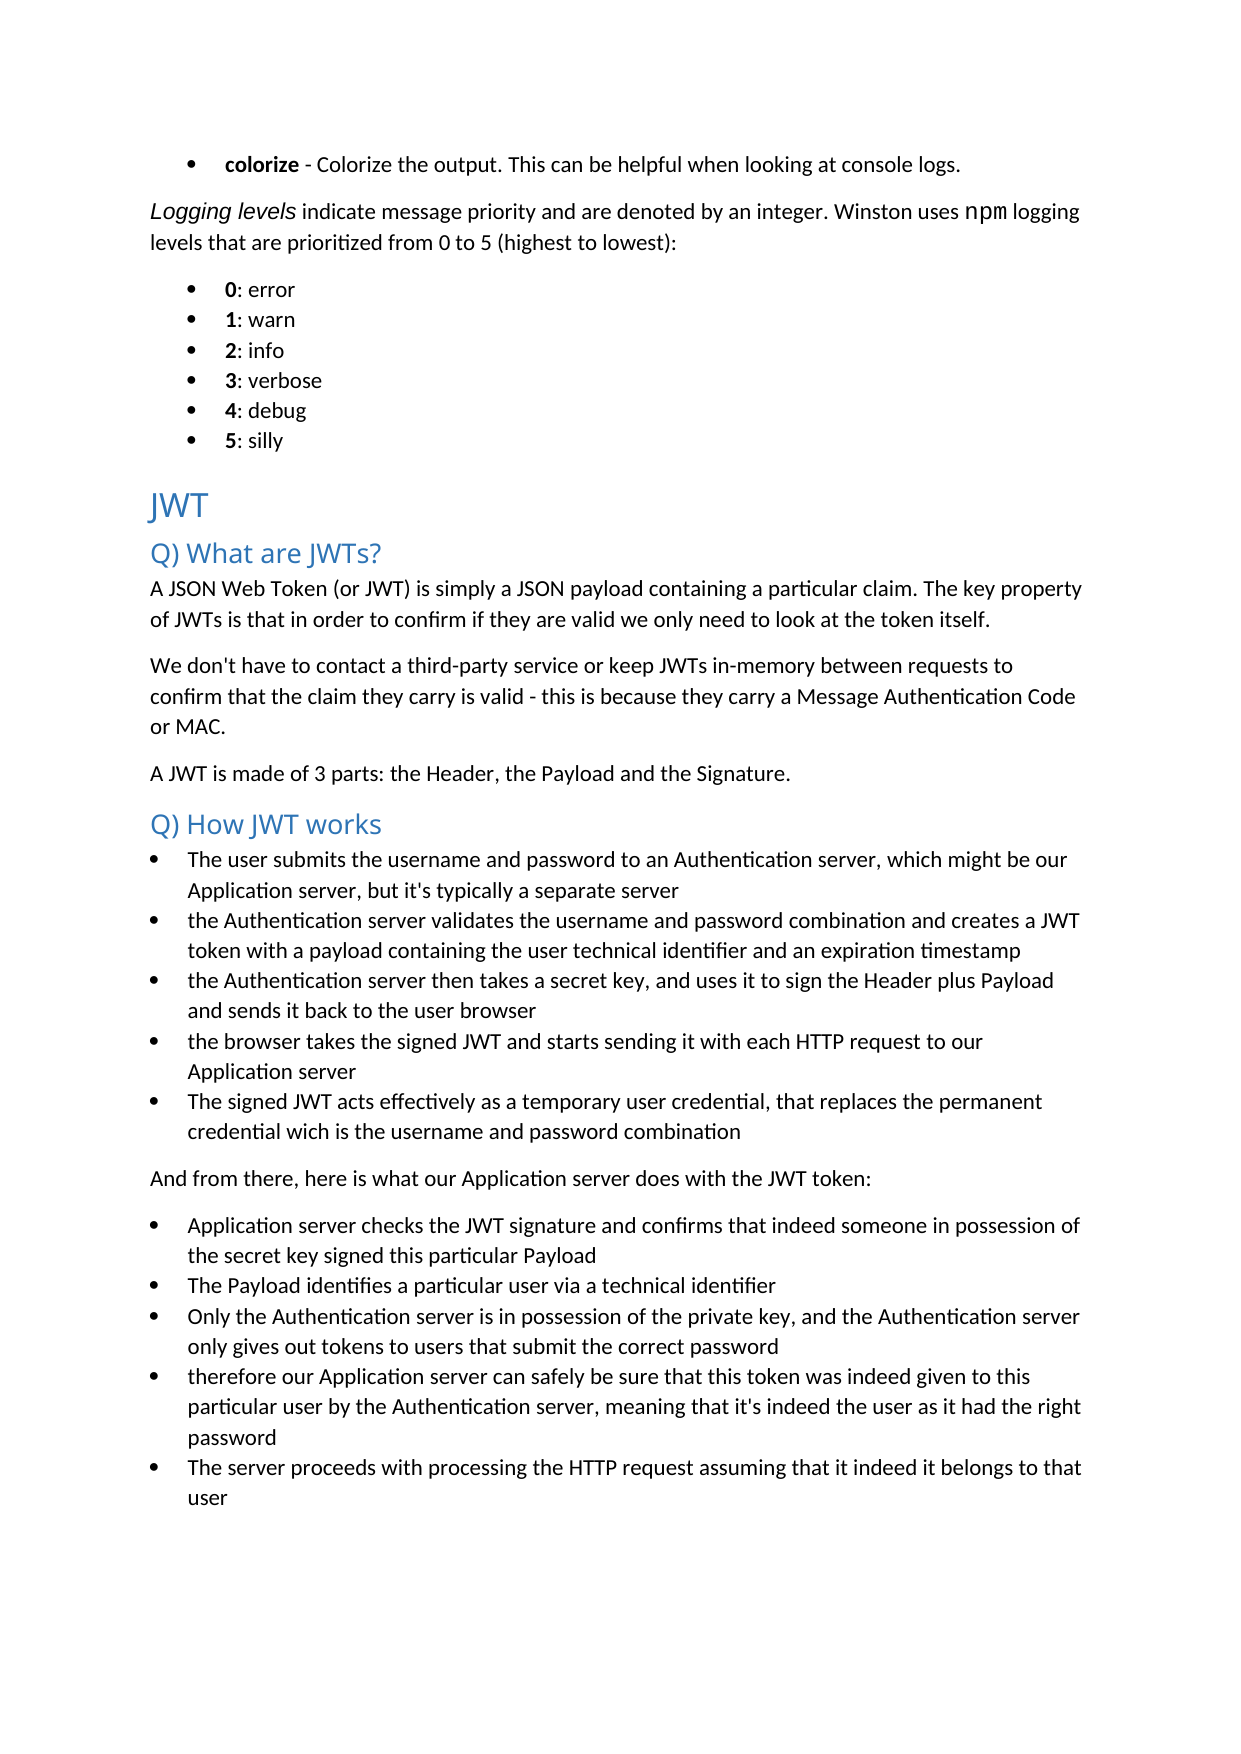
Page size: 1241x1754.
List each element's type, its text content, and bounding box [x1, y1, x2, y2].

list the Authentication server validates the username and password combination and creates a JWT token with a payload containing the user technical identifier and an expiration timestamp [150, 906, 1090, 964]
list 2: info [187, 336, 1090, 364]
text Logging levels indicate message priority and are denoted by an integer. Winston uses npm logging levels that are prioritized from 0 to 5 (highest to lowest): [150, 197, 1090, 257]
list The server proceeds with processing the HTTP request assuming that it indeed it belongs to that user [150, 1453, 1090, 1511]
list 5: silly [187, 426, 1090, 454]
list 4: debug [187, 396, 1090, 424]
list Application server checks the JWT signature and confirms that indeed someone in possession of the secret key signed this particular Payload [150, 1211, 1090, 1269]
list colorize - Colorize the output. This can be helpful when looking at console logs. [187, 150, 1090, 178]
list 0: error [187, 275, 1090, 303]
list Only the Authentication server is in possession of the private key, and the Authentication server only gives out tokens to users that submit the correct password [150, 1302, 1090, 1360]
subtitle Q) What are JWTs? [150, 535, 1090, 572]
text A JWT is made of 3 parts: the Header, the Payload and the Signature. [150, 759, 1090, 787]
list 3: verbose [187, 366, 1090, 394]
list 1: warn [187, 306, 1090, 334]
list The signed JWT acts effectively as a temporary user credential, that replaces the permanent credential wich is the username and password combination [150, 1087, 1090, 1146]
list therefore our Application server can safely be sure that this token was indeed given to this particular user by the Authentication server, meaning that it's indeed the user as it had the right password [150, 1362, 1090, 1451]
text And from there, here is what our Application server does with the JWT token: [150, 1164, 1090, 1192]
list the browser takes the signed JWT and starts sending it with each HTTP request to our Application server [150, 1027, 1090, 1085]
list the Authentication server then takes a secret key, and uses it to sign the Header plus Payload and sends it back to the user browser [150, 966, 1090, 1025]
subtitle Q) How JWT works [150, 806, 1090, 843]
text We don't have to contact a third-party service or keep JWTs in-memory between requests to confirm that the claim they carry is valid - this is because they carry a Message Authentication Code or MAC. [150, 652, 1090, 740]
text A JSON Web Token (or JWT) is simply a JSON payload containing a particular claim. The key property of JWTs is that in order to confirm if they are valid we only need to look at the token itself. [150, 574, 1090, 633]
subtitle JWT [150, 482, 1090, 527]
list The user submits the username and password to an Authentication server, which might be our Application server, but it's typically a separate server [150, 846, 1090, 904]
list The Payload identifies a particular user via a technical identifier [150, 1272, 1090, 1300]
